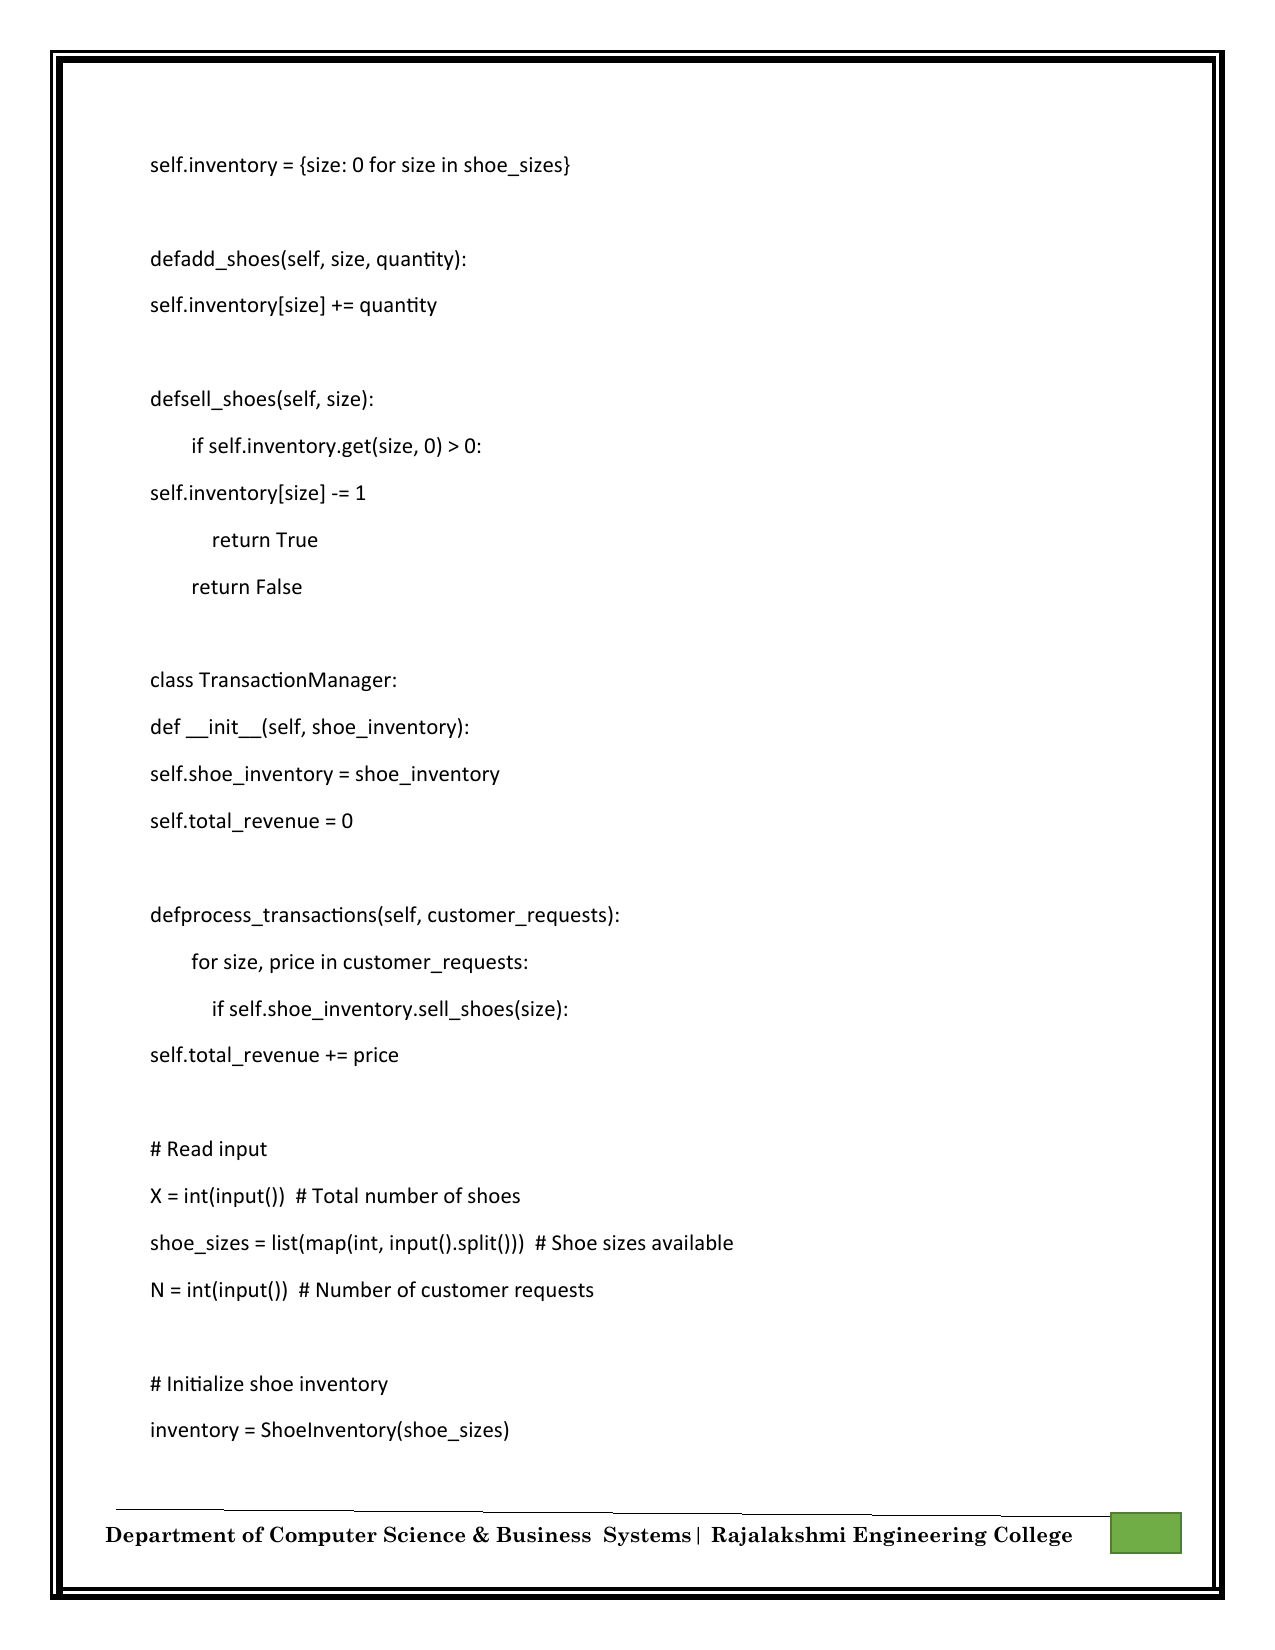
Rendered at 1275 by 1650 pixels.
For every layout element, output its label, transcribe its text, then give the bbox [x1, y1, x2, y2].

text inventory = ShoeInventory(shoe_sizes) [150, 1416, 1125, 1444]
text self.inventory[size] -= 1 [150, 478, 1125, 506]
text # Initialize shoe inventory [150, 1369, 1125, 1397]
text for size, price in customer_requests: [150, 947, 1125, 975]
text self.total_revenue = 0 [150, 806, 1125, 834]
text return True [150, 525, 1125, 553]
text class TransactionManager: [150, 666, 1125, 694]
text N = int(input()) # Number of customer requests [150, 1275, 1125, 1303]
text defsell_shoes(self, size): [150, 384, 1125, 412]
text if self.shoe_inventory.sell_shoes(size): [150, 994, 1125, 1022]
text if self.inventory.get(size, 0) > 0: [150, 431, 1125, 459]
text self.shoe_inventory = shoe_inventory [150, 759, 1125, 787]
text X = int(input()) # Total number of shoes [150, 1181, 1125, 1209]
text self.inventory = {size: 0 for size in shoe_sizes} [150, 150, 1125, 178]
text # Read input [150, 1134, 1125, 1162]
text defprocess_transactions(self, customer_requests): [150, 900, 1125, 928]
text return False [150, 572, 1125, 600]
text self.total_revenue += price [150, 1041, 1125, 1069]
text def __init__(self, shoe_inventory): [150, 712, 1125, 741]
text shoe_sizes = list(map(int, input().split())) # Shoe sizes available [150, 1228, 1125, 1256]
text self.inventory[size] += quantity [150, 291, 1125, 319]
text defadd_shoes(self, size, quantity): [150, 244, 1125, 272]
